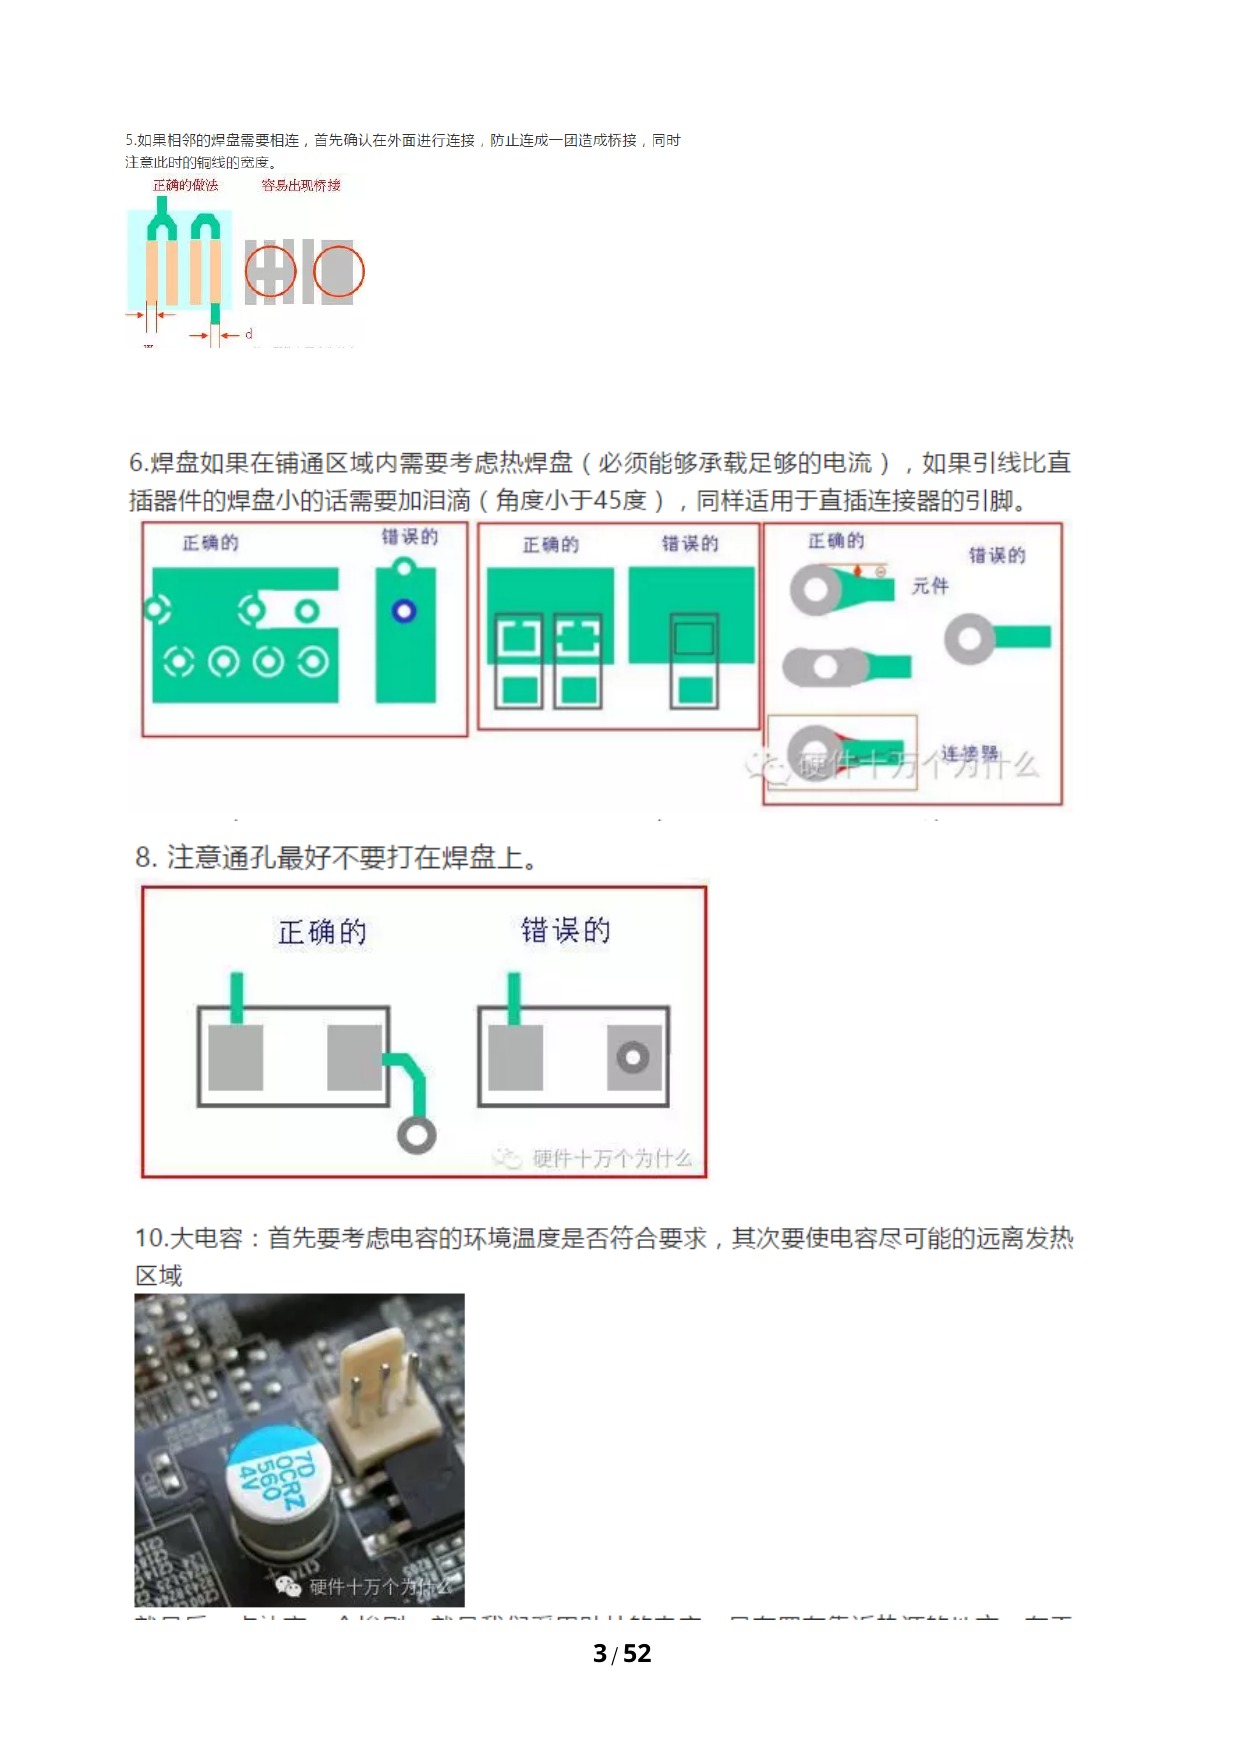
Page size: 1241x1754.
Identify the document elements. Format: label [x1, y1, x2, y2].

picture [118, 842, 742, 1196]
picture [118, 435, 1123, 821]
picture [118, 1216, 1123, 1620]
picture [118, 129, 700, 348]
